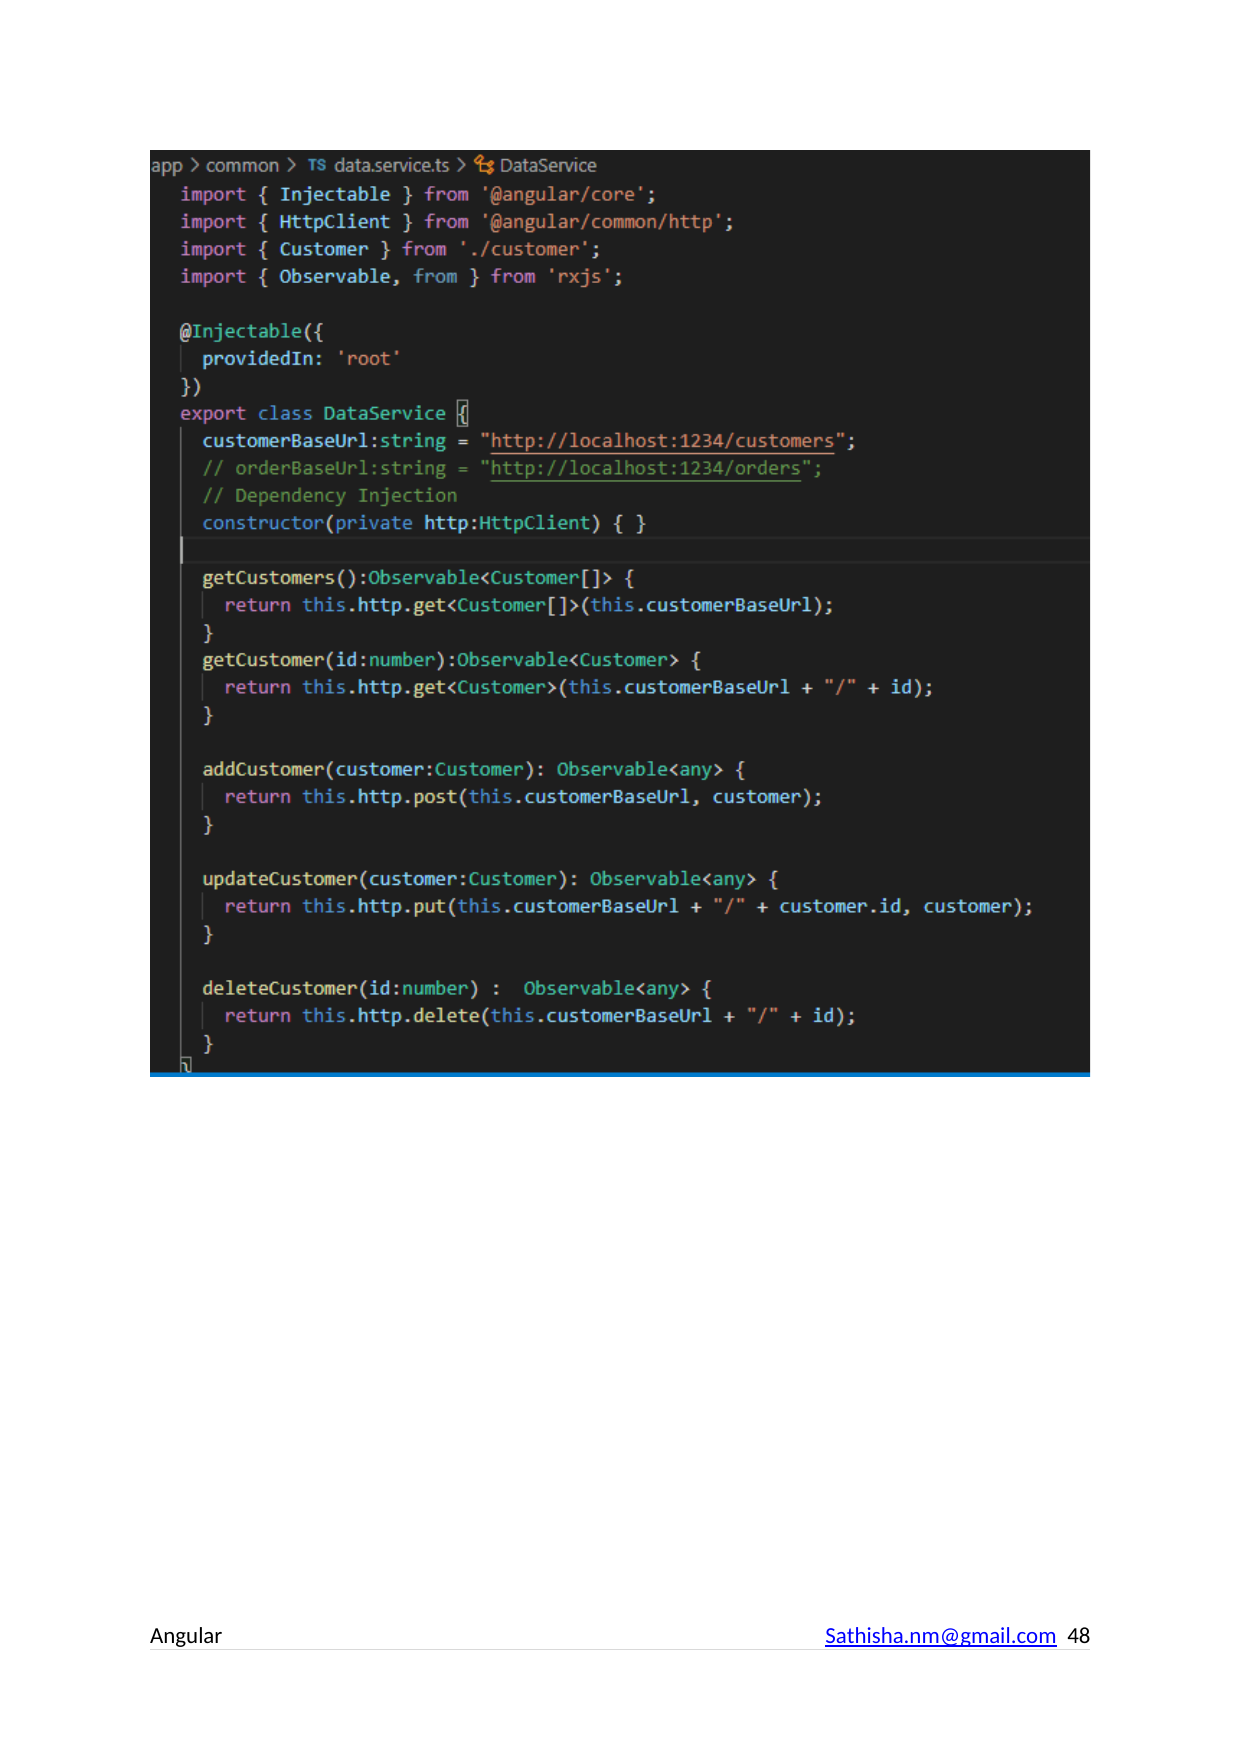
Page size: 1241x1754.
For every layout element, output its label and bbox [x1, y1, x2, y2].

picture [150, 150, 1091, 1077]
